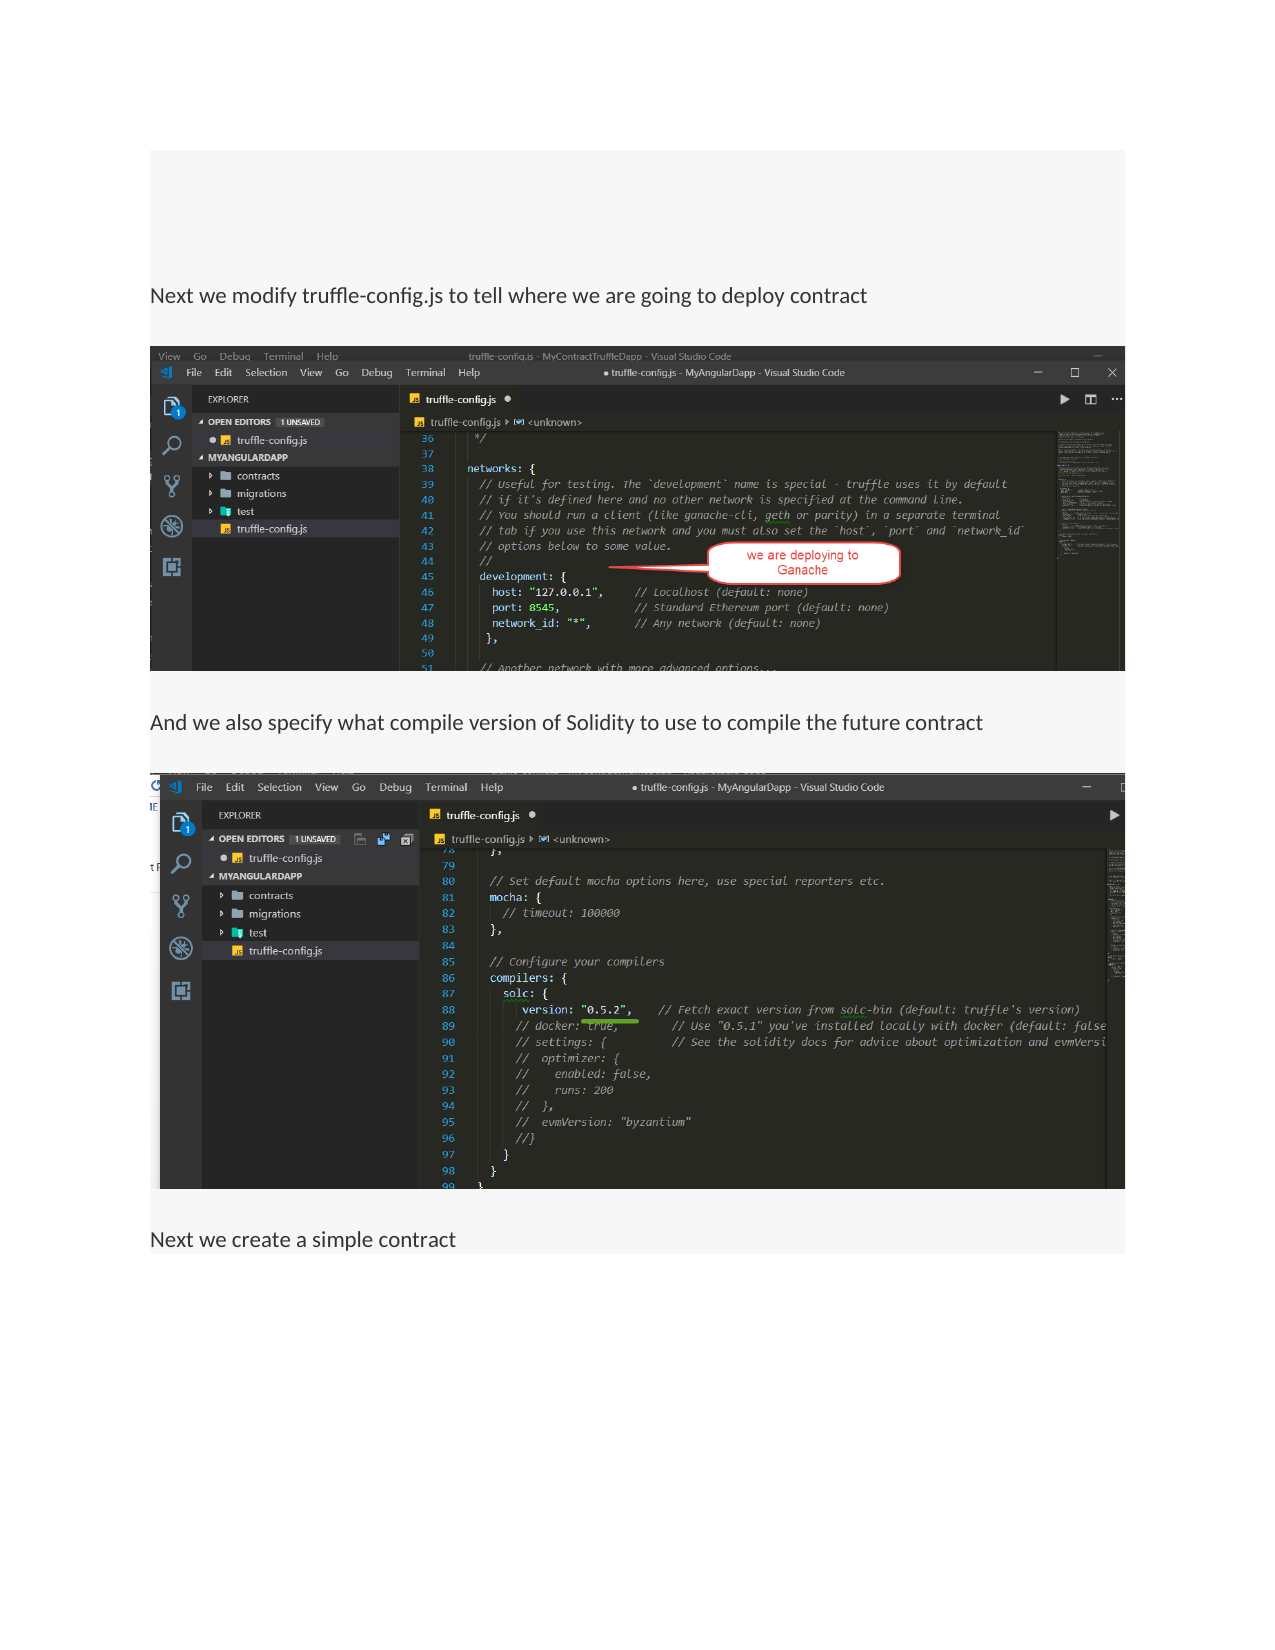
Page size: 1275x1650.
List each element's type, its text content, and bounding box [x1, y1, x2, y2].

text Next we create a simple contract [150, 1226, 1125, 1254]
picture [150, 773, 1125, 1189]
picture [150, 346, 1125, 671]
text Next we modify truffle-config.js to tell where we are going to deploy contract [150, 281, 1125, 309]
text And we also specify what compile version of Solidity to use to compile the future contract [150, 708, 1125, 736]
